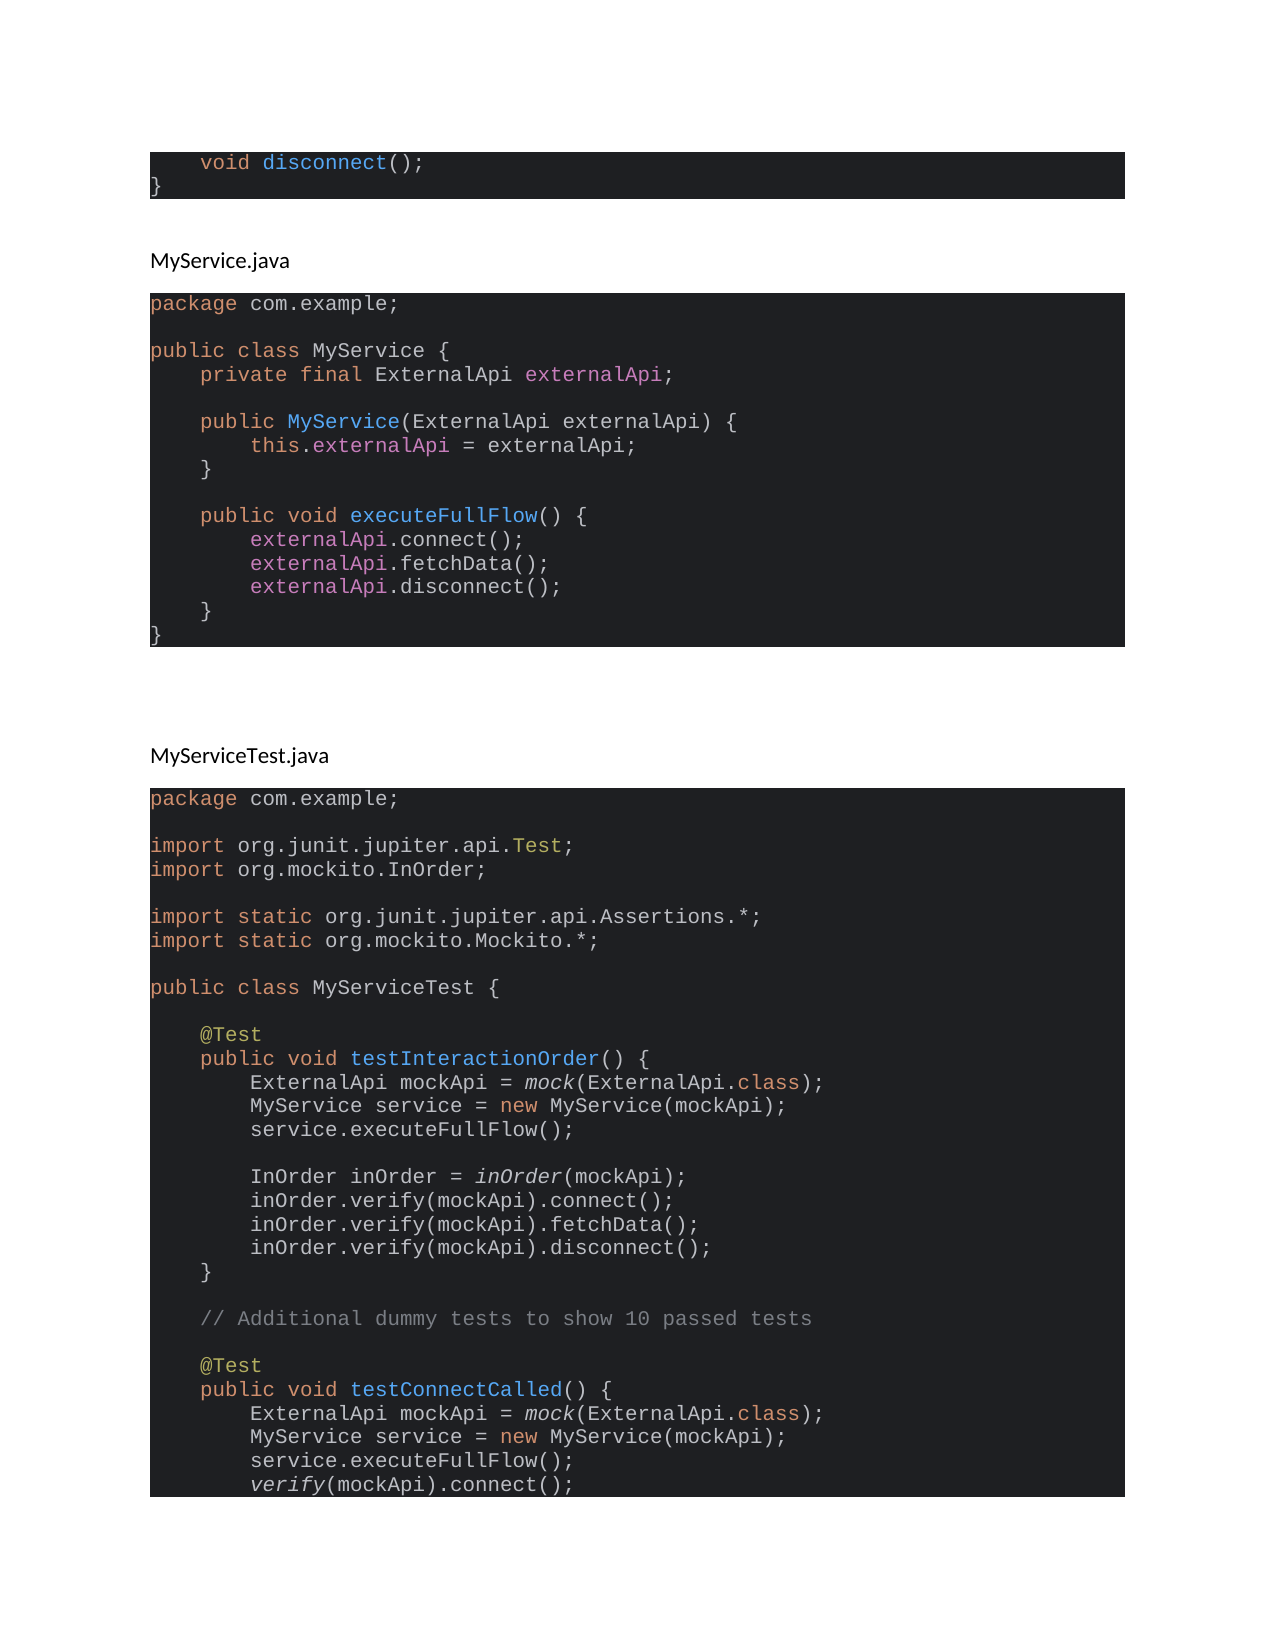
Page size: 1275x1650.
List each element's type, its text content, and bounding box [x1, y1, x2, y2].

text package com.example; public class MyService { private final ExternalApi externalApi; public MyService(ExternalApi externalApi) { this.externalApi = externalApi; } public void executeFullFlow() { externalApi.connect(); externalApi.fetchData(); externalApi.disconnect(); } } [150, 293, 1125, 647]
text MyService.java [150, 246, 1125, 274]
text MyServiceTest.java [150, 741, 1125, 769]
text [150, 788, 1125, 1497]
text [150, 152, 1125, 199]
